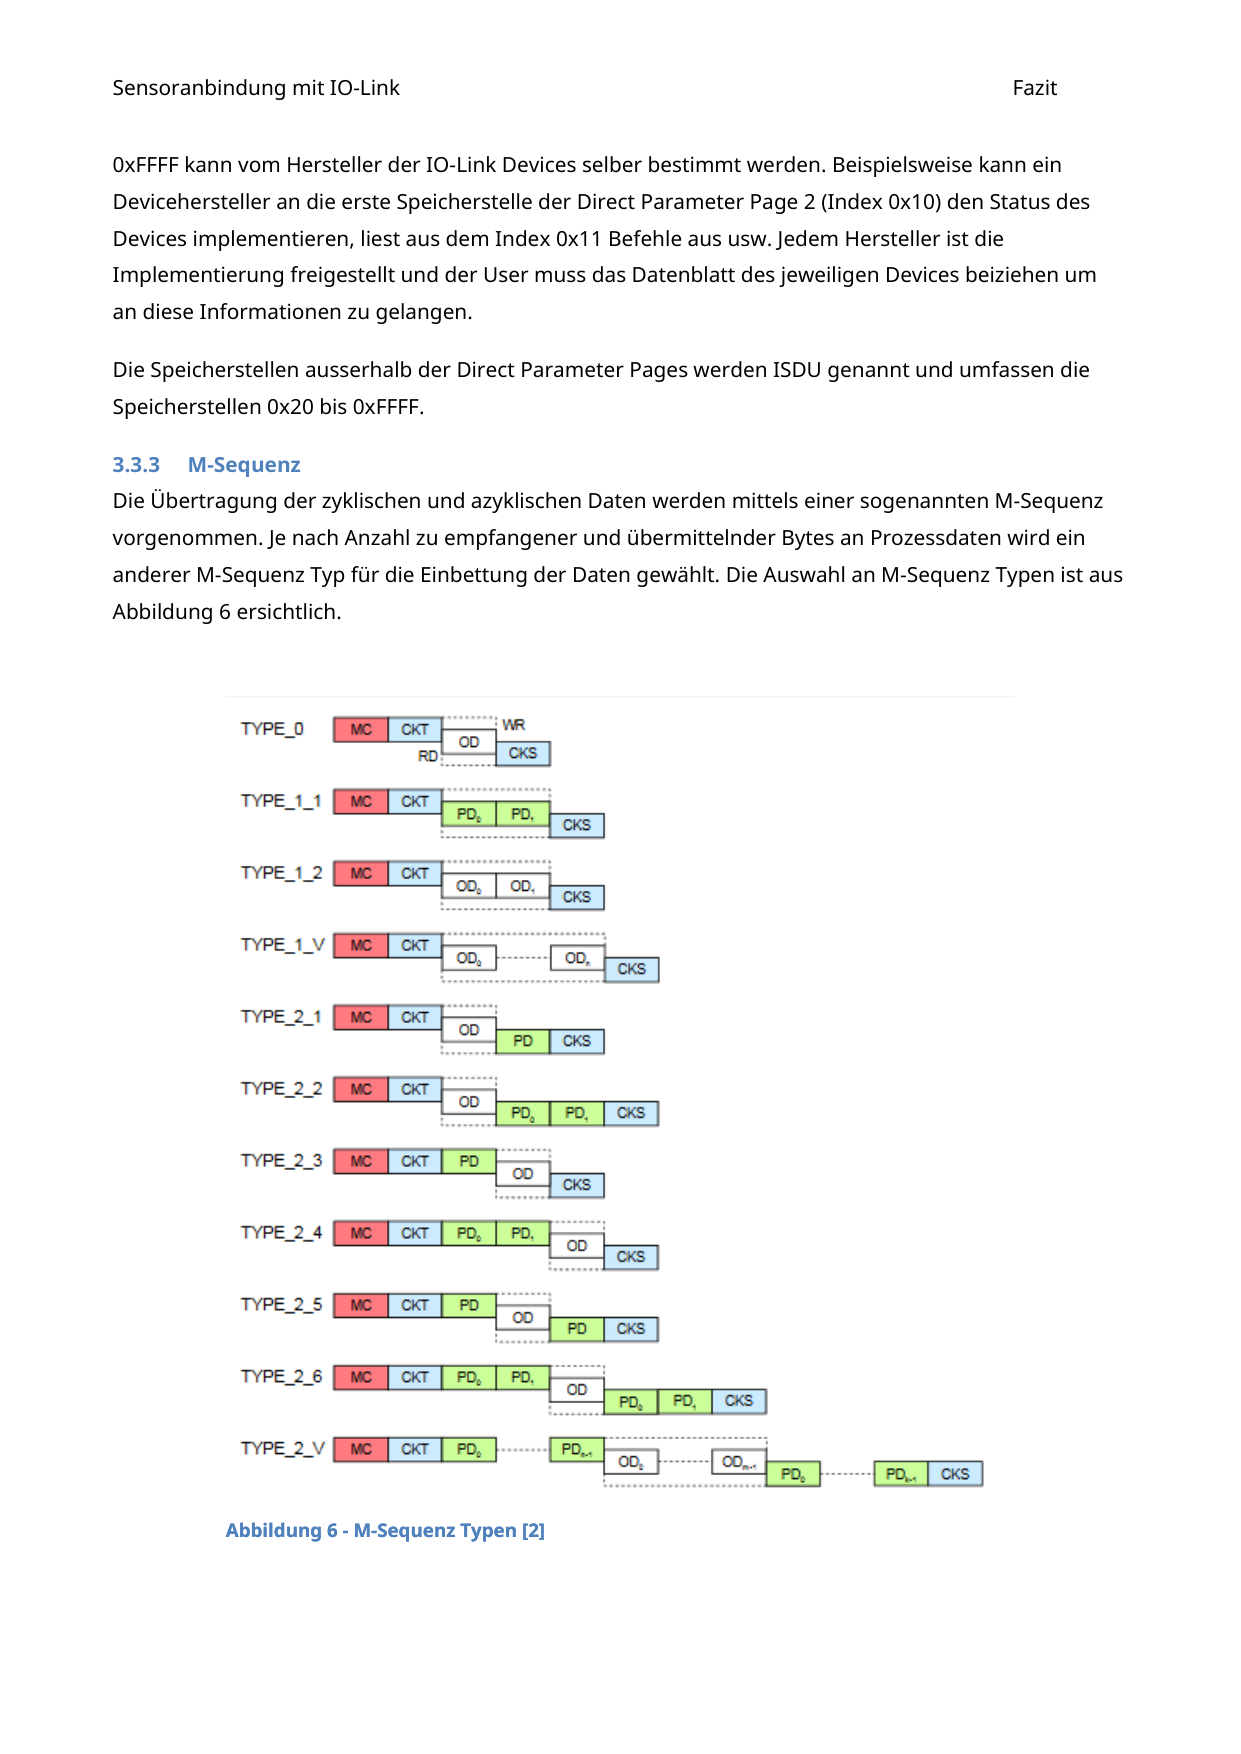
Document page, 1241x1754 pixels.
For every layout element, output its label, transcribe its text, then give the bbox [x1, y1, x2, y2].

subtitle M-Sequenz [112, 450, 1128, 478]
text Die Speicherstellen ausserhalb der Direct Parameter Pages werden ISDU genannt und umfassen die Speicherstellen 0x20 bis 0xFFFF. [112, 355, 1128, 421]
picture [225, 696, 1015, 1500]
text Die Übertragung der zyklischen und azyklischen Daten werden mittels einer sogenannten M-Sequenz vorgenommen. Je nach Anzahl zu empfangener und übermittelnder Bytes an Prozessdaten wird ein anderer M-Sequenz Typ für die Einbettung der Daten gewählt. Die Auswahl an M-Sequenz Typen ist aus Abbildung 6 ersichtlich. [112, 487, 1128, 626]
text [112, 150, 1128, 326]
